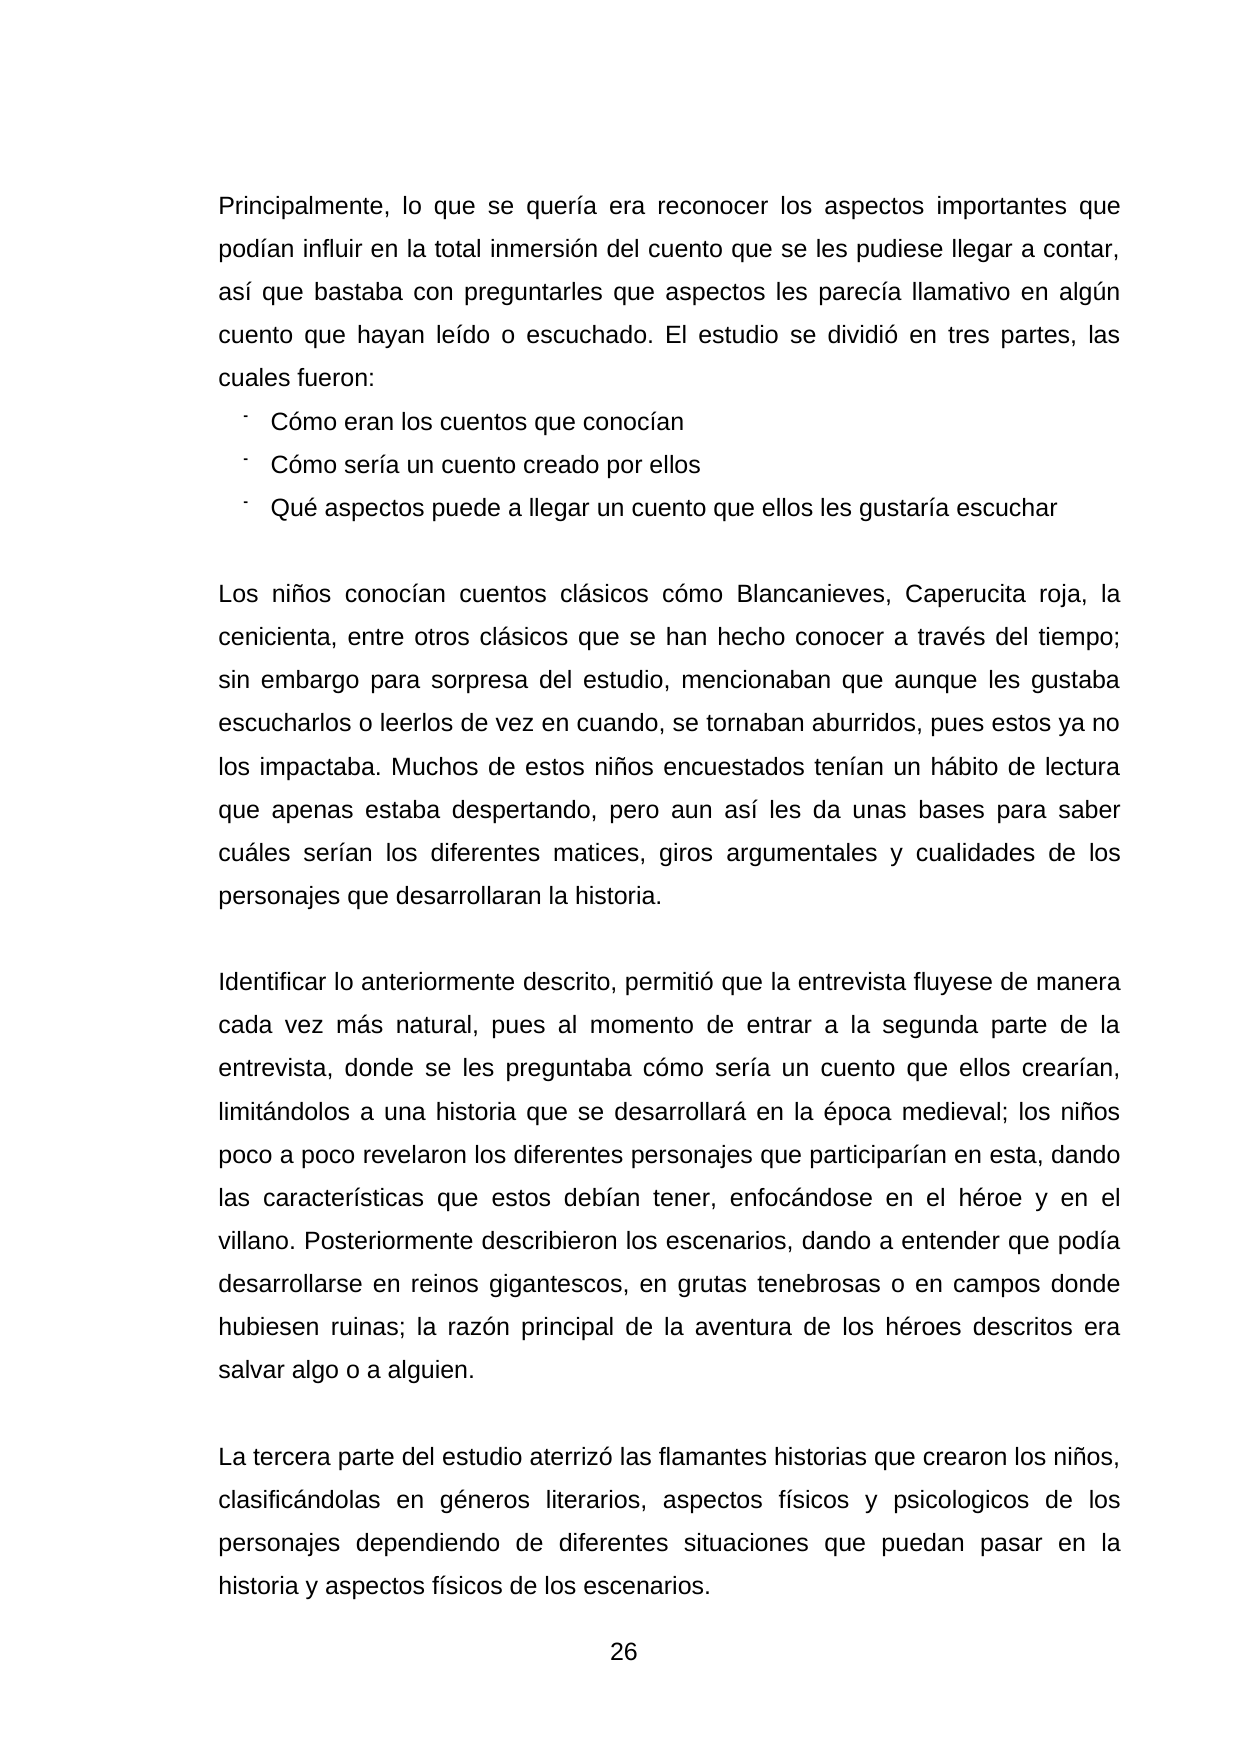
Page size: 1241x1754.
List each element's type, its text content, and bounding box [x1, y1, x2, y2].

list Cómo eran los cuentos que conocían [243, 406, 1122, 435]
list Qué aspectos puede a llegar un cuento que ellos les gustaría escuchar [243, 493, 1122, 521]
text La tercera parte del estudio aterrizó las flamantes historias que crearon los niños, clasificándolas en géneros literarios, aspectos físicos y psicologicos de los personajes dependiendo de diferentes situaciones que puedan pasar en la historia y aspectos físicos de los escenarios. [218, 1441, 1122, 1599]
list Cómo sería un cuento creado por ellos [243, 449, 1122, 478]
text Identificar lo anteriormente descrito, permitió que la entrevista fluyese de manera cada vez más natural, pues al momento de entrar a la segunda parte de la entrevista, donde se les preguntaba cómo sería un cuento que ellos crearían, limitándolos a una historia que se desarrollará en la época medieval; los niños poco a poco revelaron los diferentes personajes que participarían en esta, dando las características que estos debían tener, enfocándose en el héroe y en el villano. Posteriormente describieron los escenarios, dando a entender que podía desarrollarse en reinos gigantescos, en grutas tenebrosas o en campos donde hubiesen ruinas; la razón principal de la aventura de los héroes descritos era salvar algo o a alguien. [218, 967, 1122, 1384]
text Principalmente, lo que se quería era reconocer los aspectos importantes que podían influir en la total inmersión del cuento que se les pudiese llegar a contar, así que bastaba con preguntarles que aspectos les parecía llamativo en algún cuento que hayan leído o escuchado. El estudio se dividió en tres partes, las cuales fueron: [218, 191, 1122, 392]
text Los niños conocían cuentos clásicos cómo Blancanieves, Caperucita roja, la cenicienta, entre otros clásicos que se han hecho conocer a través del tiempo; sin embargo para sorpresa del estudio, mencionaban que aunque les gustaba escucharlos o leerlos de vez en cuando, se tornaban aburridos, pues estos ya no los impactaba. Muchos de estos niños encuestados tenían un hábito de lectura que apenas estaba despertando, pero aun así les da unas bases para saber cuáles serían los diferentes matices, giros argumentales y cualidades de los personajes que desarrollaran la historia. [218, 579, 1122, 909]
